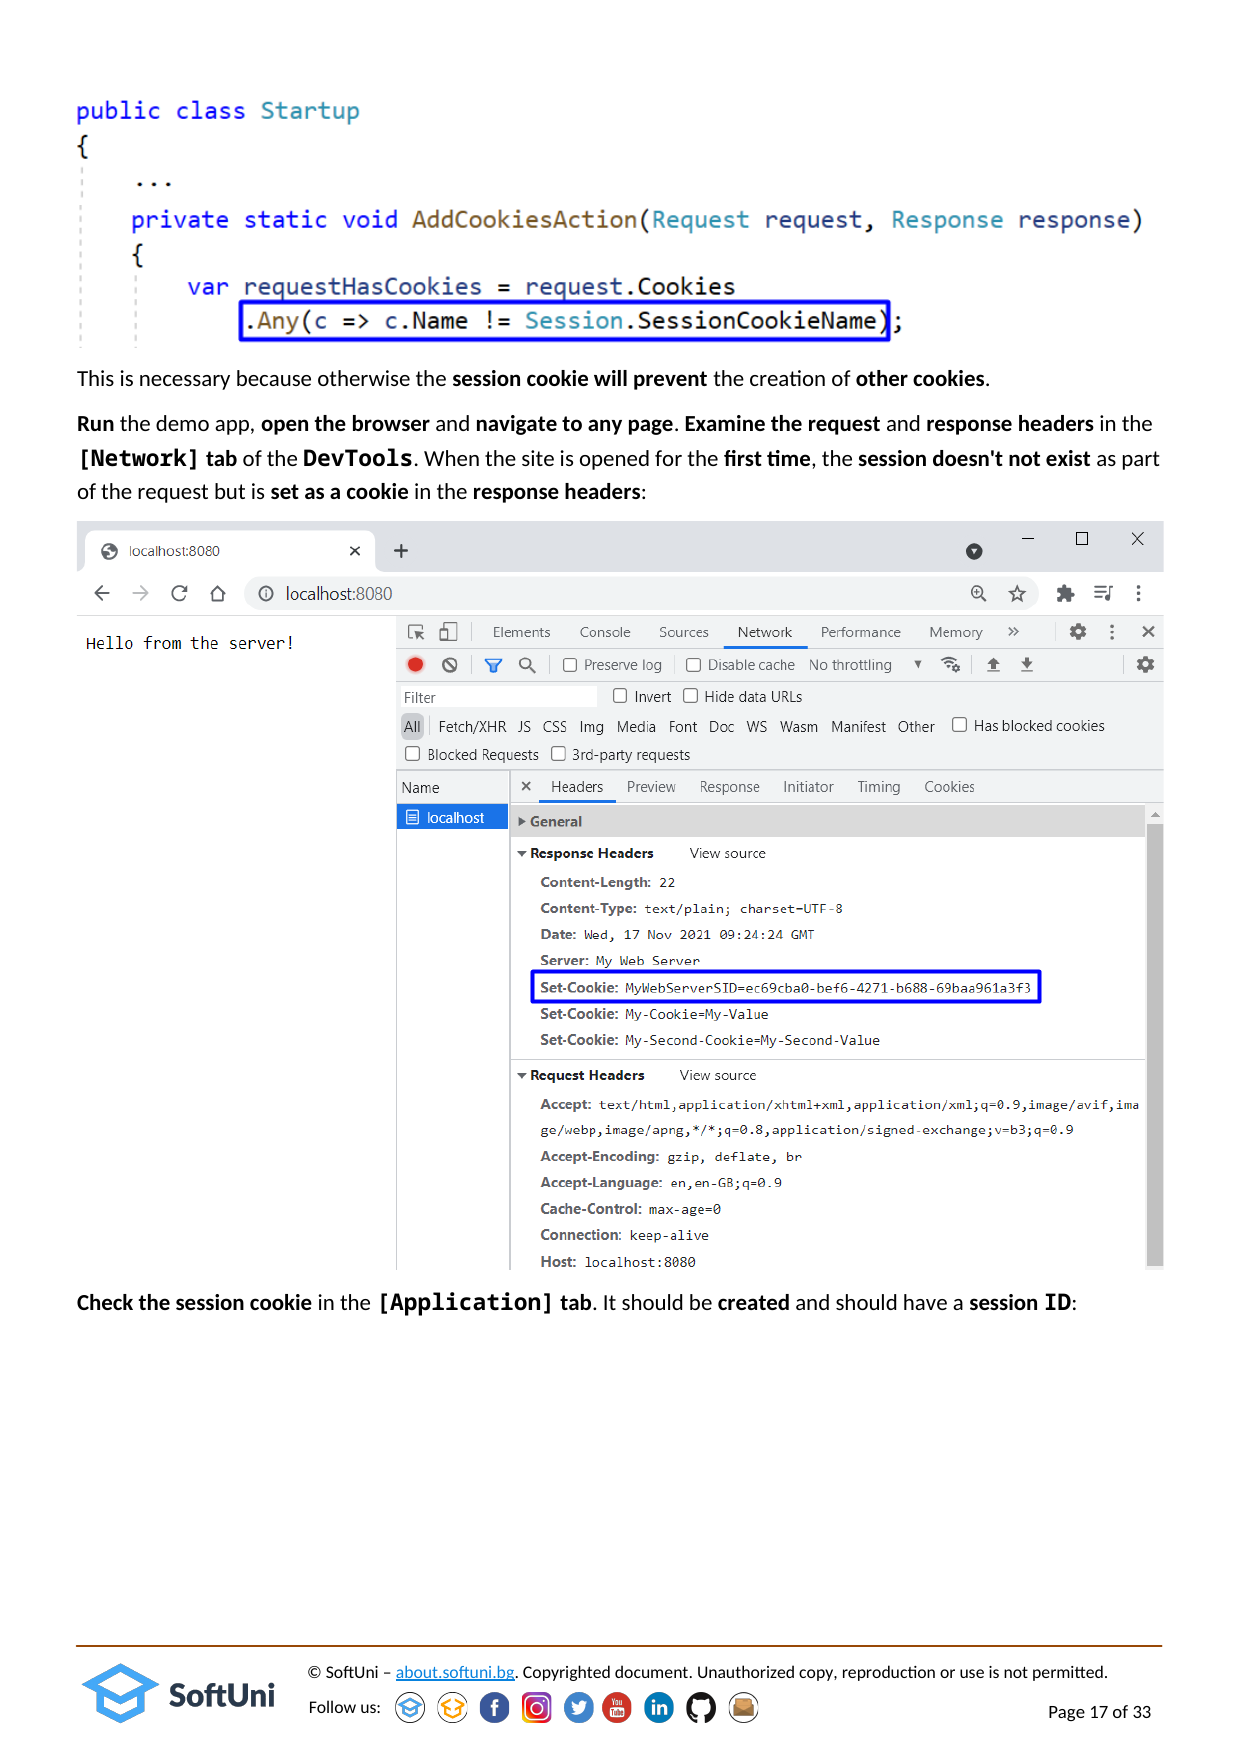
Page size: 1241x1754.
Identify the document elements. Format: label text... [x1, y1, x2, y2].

picture [602, 1692, 632, 1723]
picture [686, 1692, 716, 1723]
text Run the demo app, open the browser and navigate to any page. Examine the request and response headers in the [Network] tab of the DevTools. When the site is opened for the first time, the session doesn't not exist as part of the request but is set as a cookie in the response headers: [77, 409, 1163, 505]
text Check the session cookie in the [Application] tab. It should be created and should have a session ID: [77, 1286, 1163, 1317]
picture [522, 1692, 552, 1723]
picture [76, 205, 1148, 348]
picture [395, 1692, 425, 1723]
picture [665, 1692, 674, 1701]
text This is necessary because otherwise the session cookie will prevent the creation of other cookies. [77, 364, 1163, 392]
picture [76, 521, 1164, 1270]
picture [437, 1692, 468, 1723]
picture [479, 1692, 510, 1723]
picture [644, 1692, 653, 1701]
picture [728, 1692, 759, 1723]
picture [644, 1714, 653, 1723]
picture [75, 1658, 281, 1729]
picture [564, 1692, 594, 1723]
picture [658, 1705, 667, 1714]
picture [76, 95, 364, 201]
picture [665, 1714, 674, 1723]
